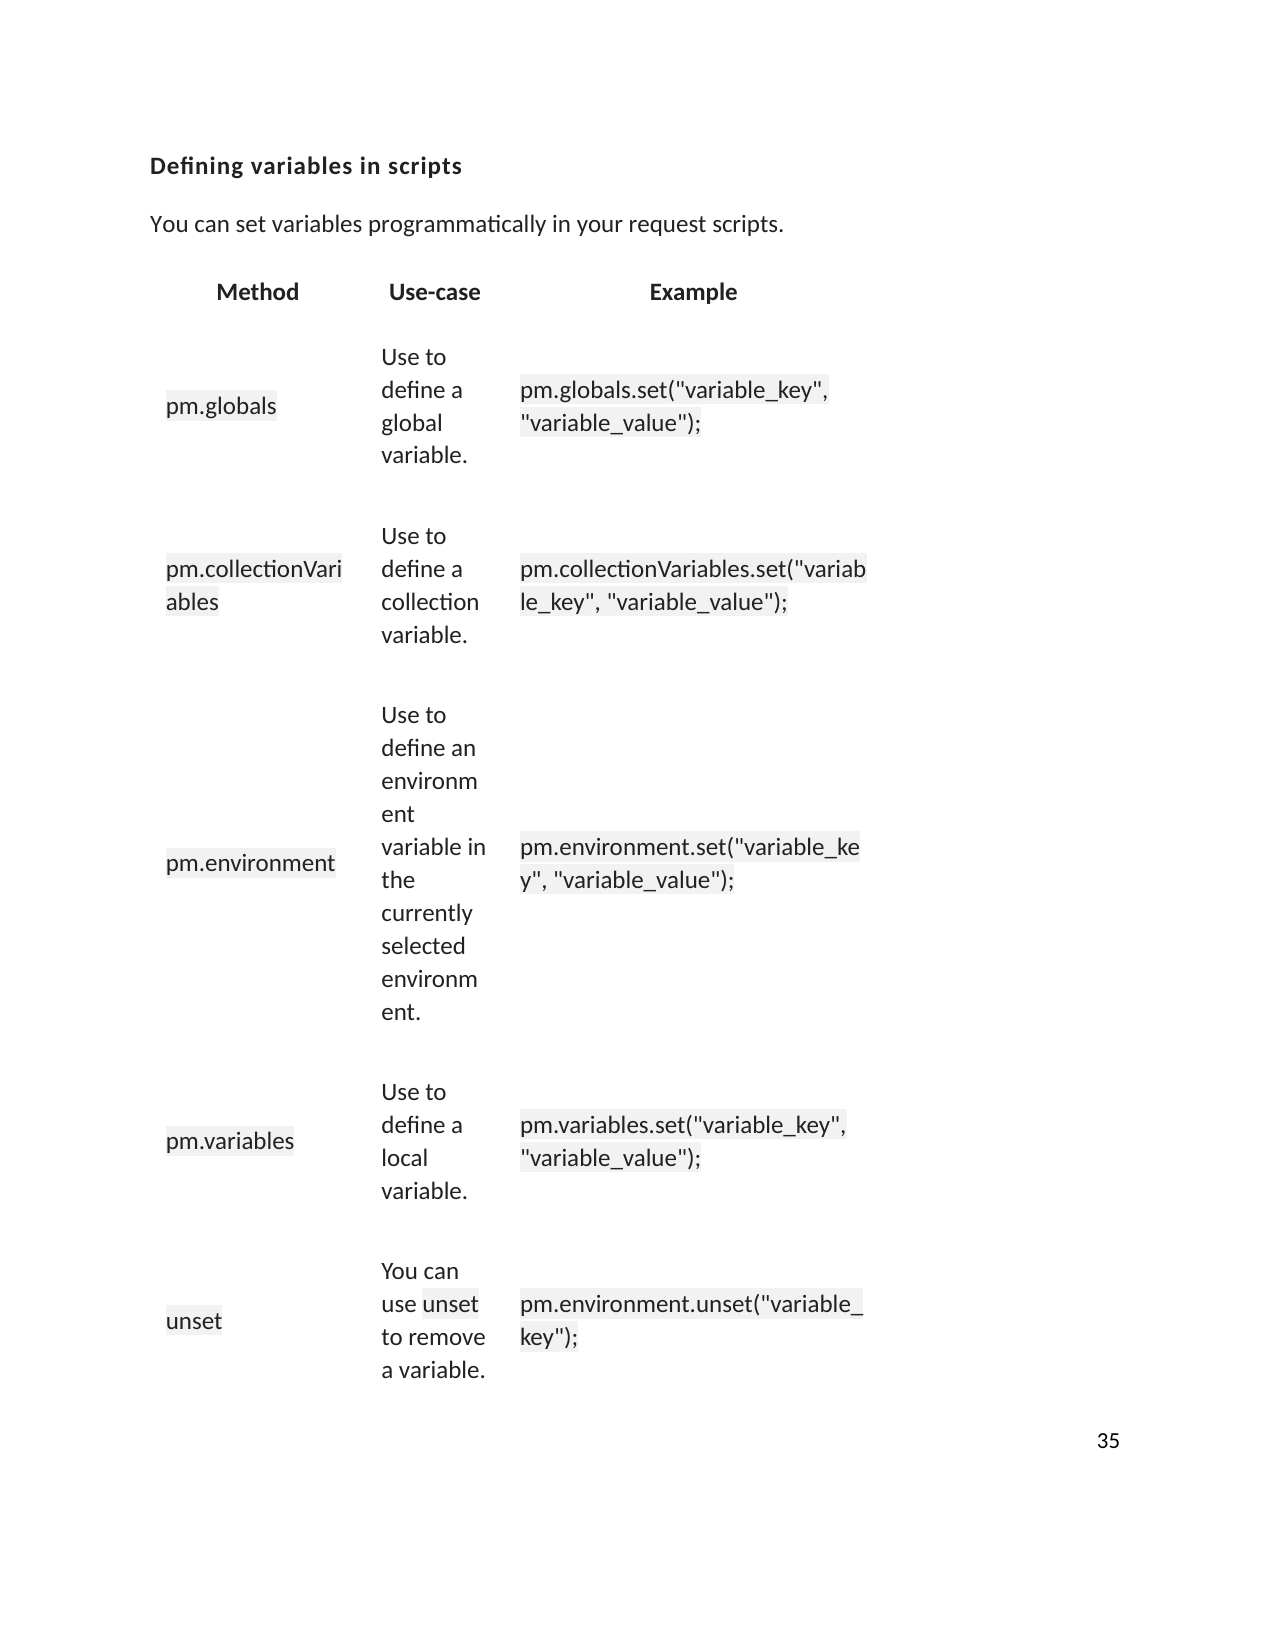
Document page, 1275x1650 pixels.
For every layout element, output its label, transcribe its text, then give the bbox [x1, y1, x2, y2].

table_cell pm.collectionVariables.set("variable_key", "variable_value"); [504, 505, 883, 684]
table_cell You can use unset to remove a variable. [366, 1240, 504, 1419]
table_cell Use to define a global variable. [366, 325, 504, 504]
table_cell pm.environment.set("variable_key", "variable_value"); [504, 684, 883, 1061]
table_header Method [150, 276, 366, 325]
table_header Use-case [366, 276, 504, 325]
table_cell pm.variables [150, 1061, 366, 1240]
table_cell pm.globals [150, 325, 366, 504]
table_cell unset [150, 1240, 366, 1419]
table_cell Use to define an environment variable in the currently selected environment. [366, 684, 504, 1061]
text You can set variables programmatically in your request scripts. [150, 208, 1125, 238]
table_cell pm.environment.unset("variable_key"); [504, 1240, 883, 1419]
table_cell Use to define a collection variable. [366, 505, 504, 684]
table_cell pm.variables.set("variable_key", "variable_value"); [504, 1061, 883, 1240]
table_cell pm.collectionVariables [150, 505, 366, 684]
table_cell pm.globals.set("variable_key", "variable_value"); [504, 325, 883, 504]
table_cell Use to define a local variable. [366, 1061, 504, 1240]
table_header Example [504, 276, 883, 325]
subtitle Defining variables in scripts [150, 150, 1125, 181]
table_cell pm.environment [150, 684, 366, 1061]
